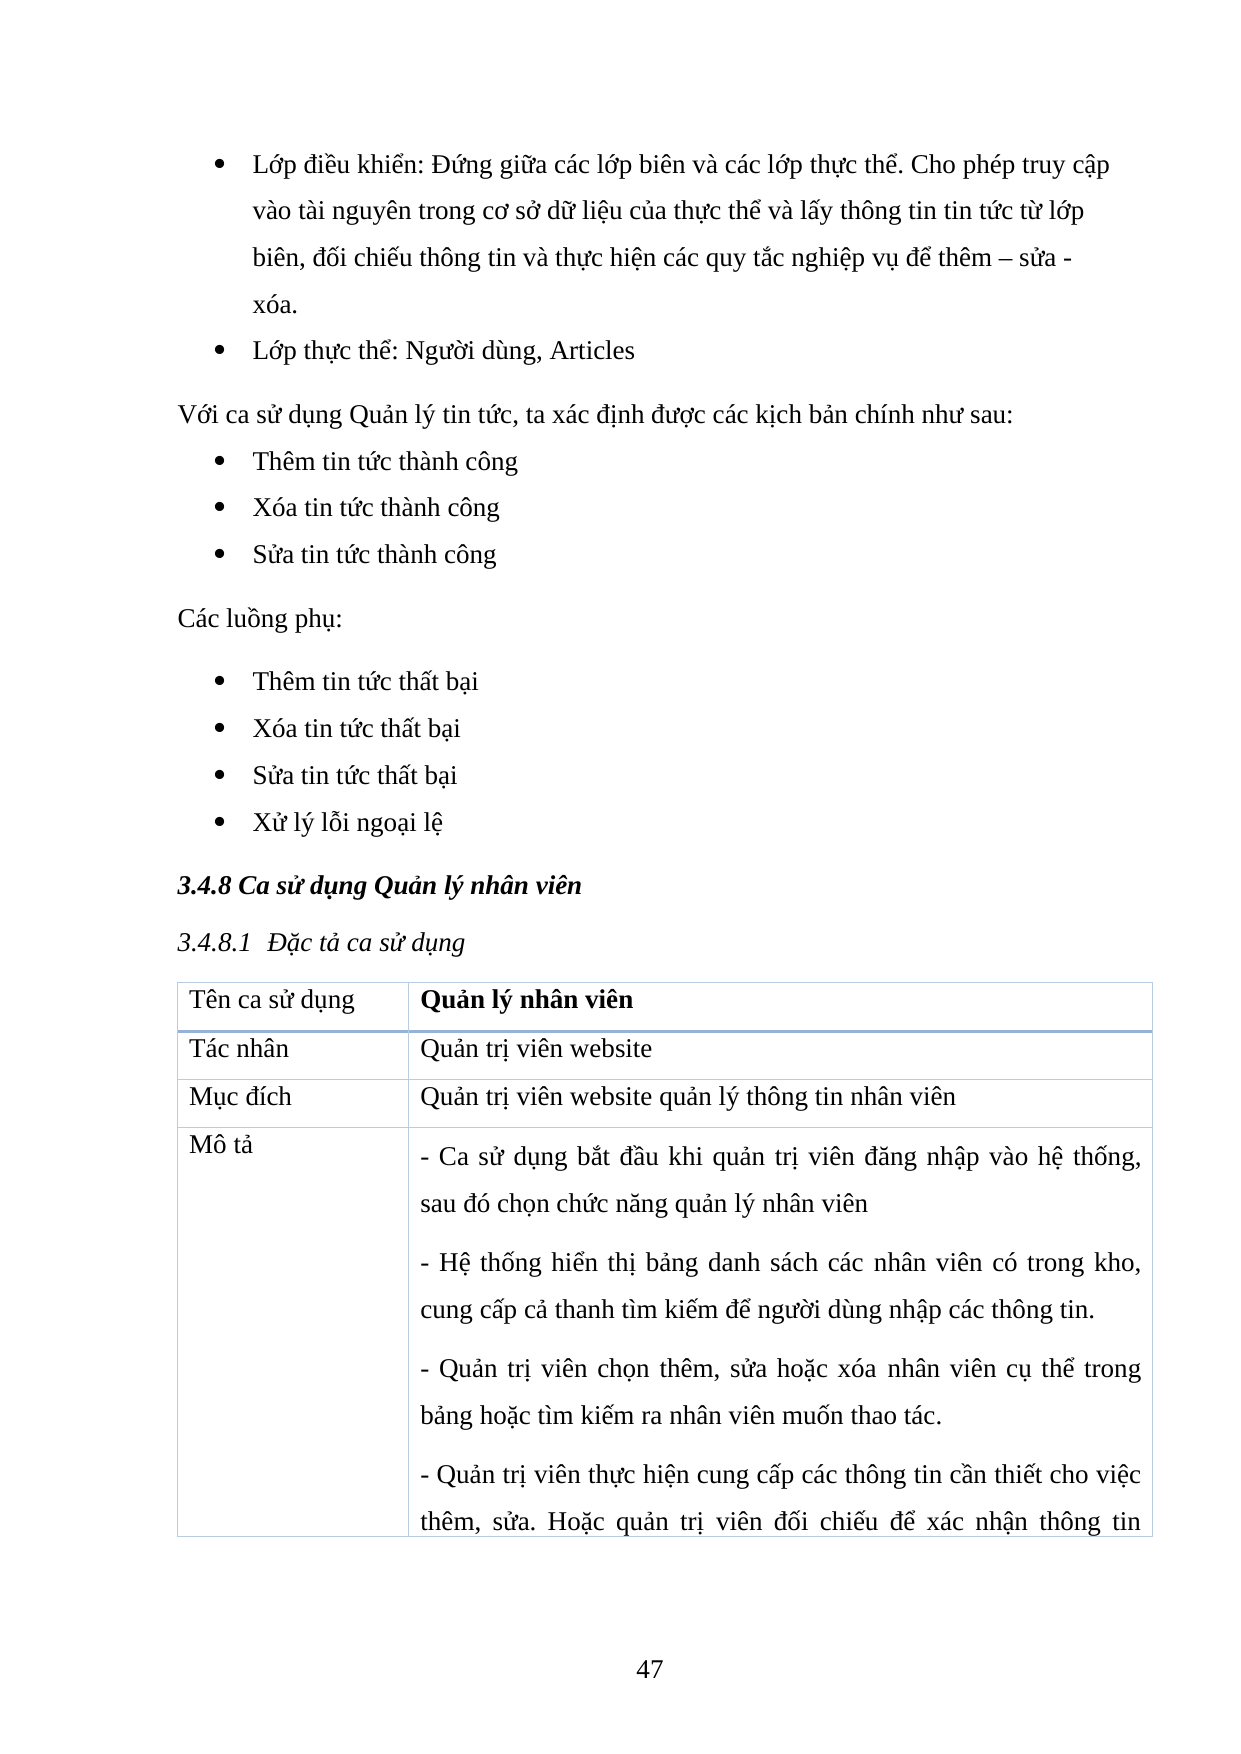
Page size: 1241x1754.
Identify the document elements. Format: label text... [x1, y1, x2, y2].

list Lớp thực thể: Người dùng, Articles [215, 334, 1122, 366]
table_header Quản lý nhân viên [409, 983, 1152, 1029]
list Xóa tin tức thành công [215, 492, 1122, 523]
table_cell Mô tả [178, 1128, 408, 1536]
list Xóa tin tức thất bại [215, 712, 1122, 743]
list Thêm tin tức thất bại [215, 665, 1122, 697]
table_cell Tác nhân [178, 1033, 408, 1079]
list Xử lý lỗi ngoại lệ [215, 806, 1122, 837]
subtitle Đặc tả ca sử dụng [177, 926, 1122, 957]
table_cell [409, 1128, 1152, 1536]
table_cell Quản trị viên website [409, 1033, 1152, 1079]
list Sửa tin tức thất bại [215, 759, 1122, 790]
text Các luồng phụ: [177, 602, 1122, 633]
list Sửa tin tức thành công [215, 538, 1122, 570]
table_cell Mục đích [178, 1080, 408, 1127]
list Lớp điều khiển: Đứng giữa các lớp biên và các lớp thực thể. Cho phép truy cập vào tài nguyên trong cơ sở dữ liệu của thực thể và lấy thông tin tin tức từ lớp biên, đối chiếu thông tin và thực hiện các quy tắc nghiệp vụ để thêm – sửa - xóa. [215, 148, 1122, 319]
table_cell Quản trị viên website quản lý thông tin nhân viên [409, 1080, 1152, 1127]
table_header Tên ca sử dụng [178, 983, 408, 1029]
subtitle Ca sử dụng Quản lý nhân viên [177, 869, 1122, 901]
text Với ca sử dụng Quản lý tin tức, ta xác định được các kịch bản chính như sau: [177, 398, 1122, 429]
list Thêm tin tức thành công [215, 445, 1122, 476]
